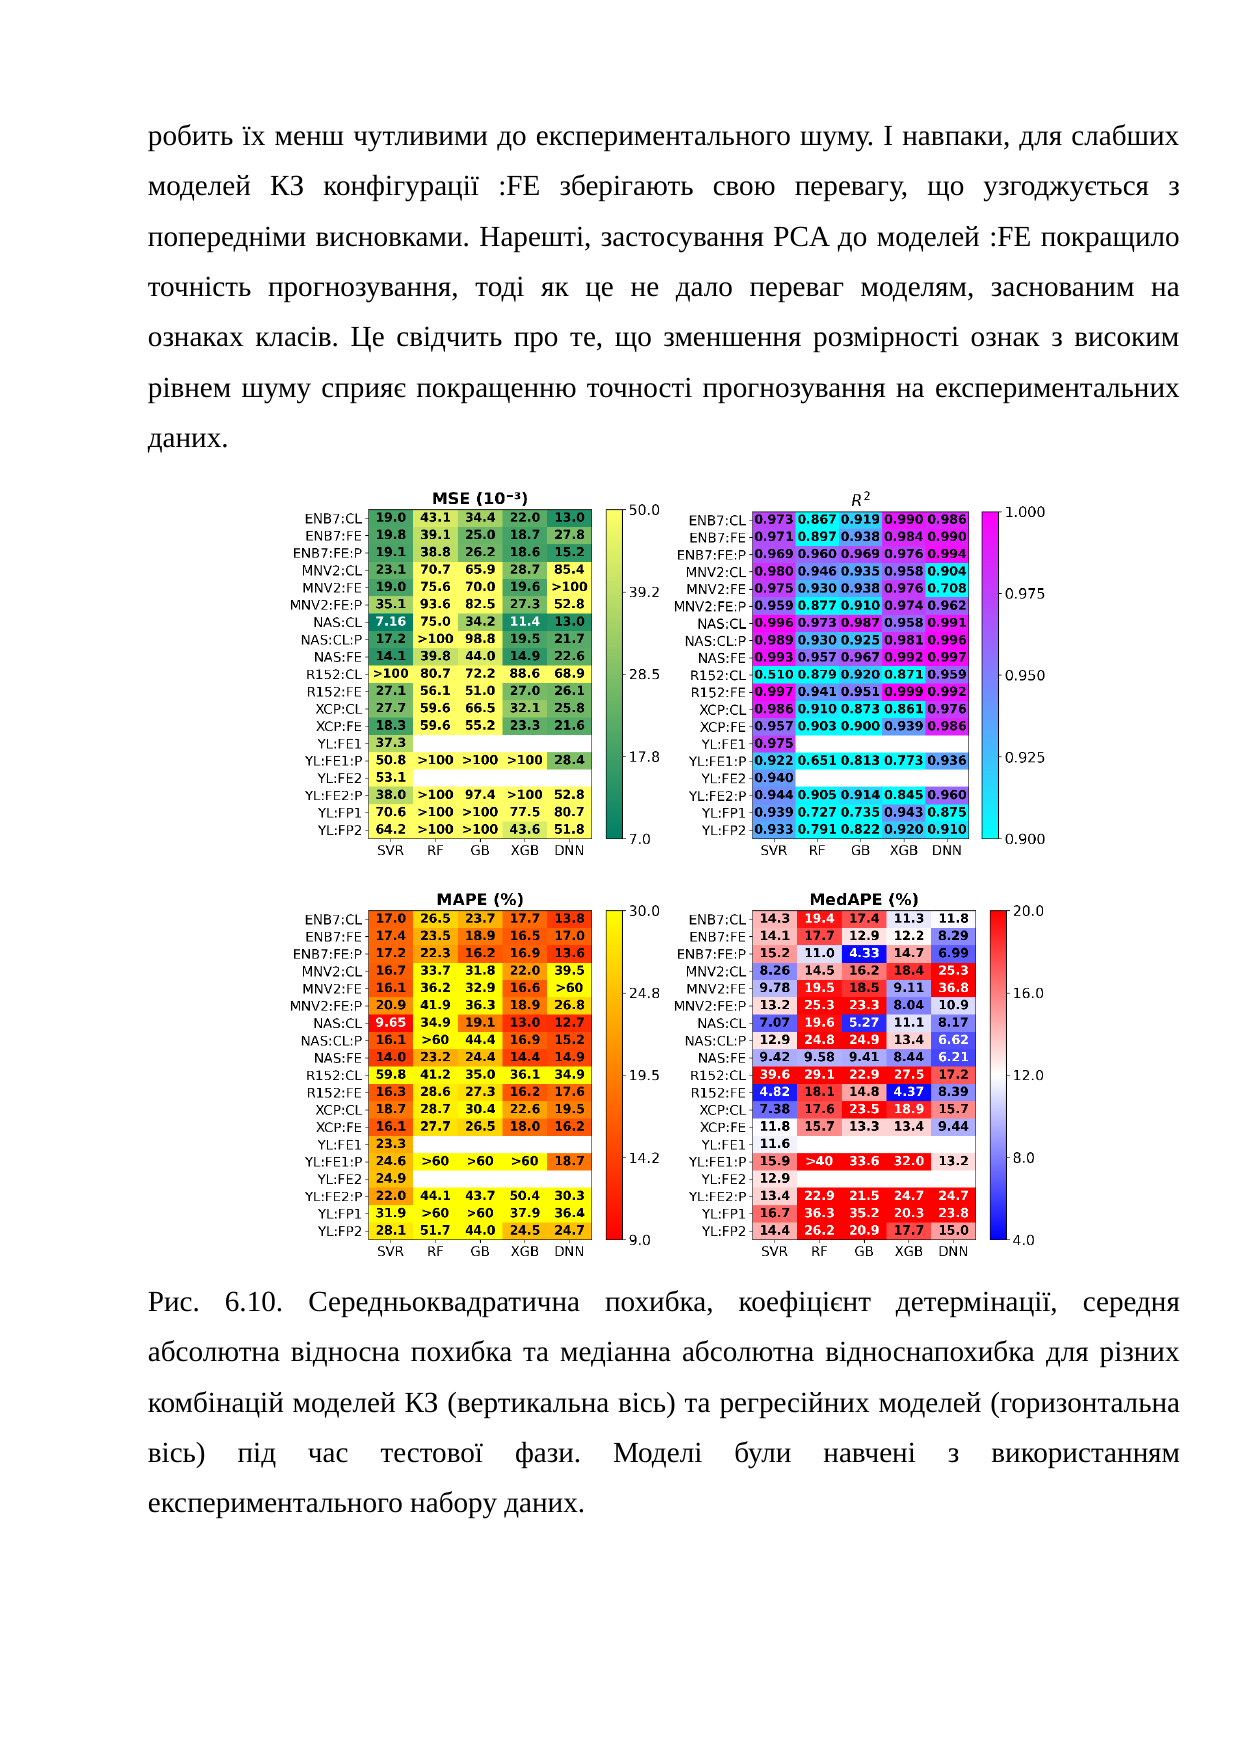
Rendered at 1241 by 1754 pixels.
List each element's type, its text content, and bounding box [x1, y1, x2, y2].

text Рис. 6.10. Середньоквадратична похибка, коефіцієнт детермінації, середня абсолютна відносна похибка та медіанна абсолютна відноснапохибка для різних комбінацій моделей КЗ (вертикальна вісь) та регресійних моделей (горизонтальна вісь) під час тестової фази. Моделі були навчені з використанням експериментального набору даних. [148, 1284, 1181, 1519]
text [148, 118, 1181, 453]
picture [280, 883, 1049, 1268]
picture [280, 482, 1049, 867]
